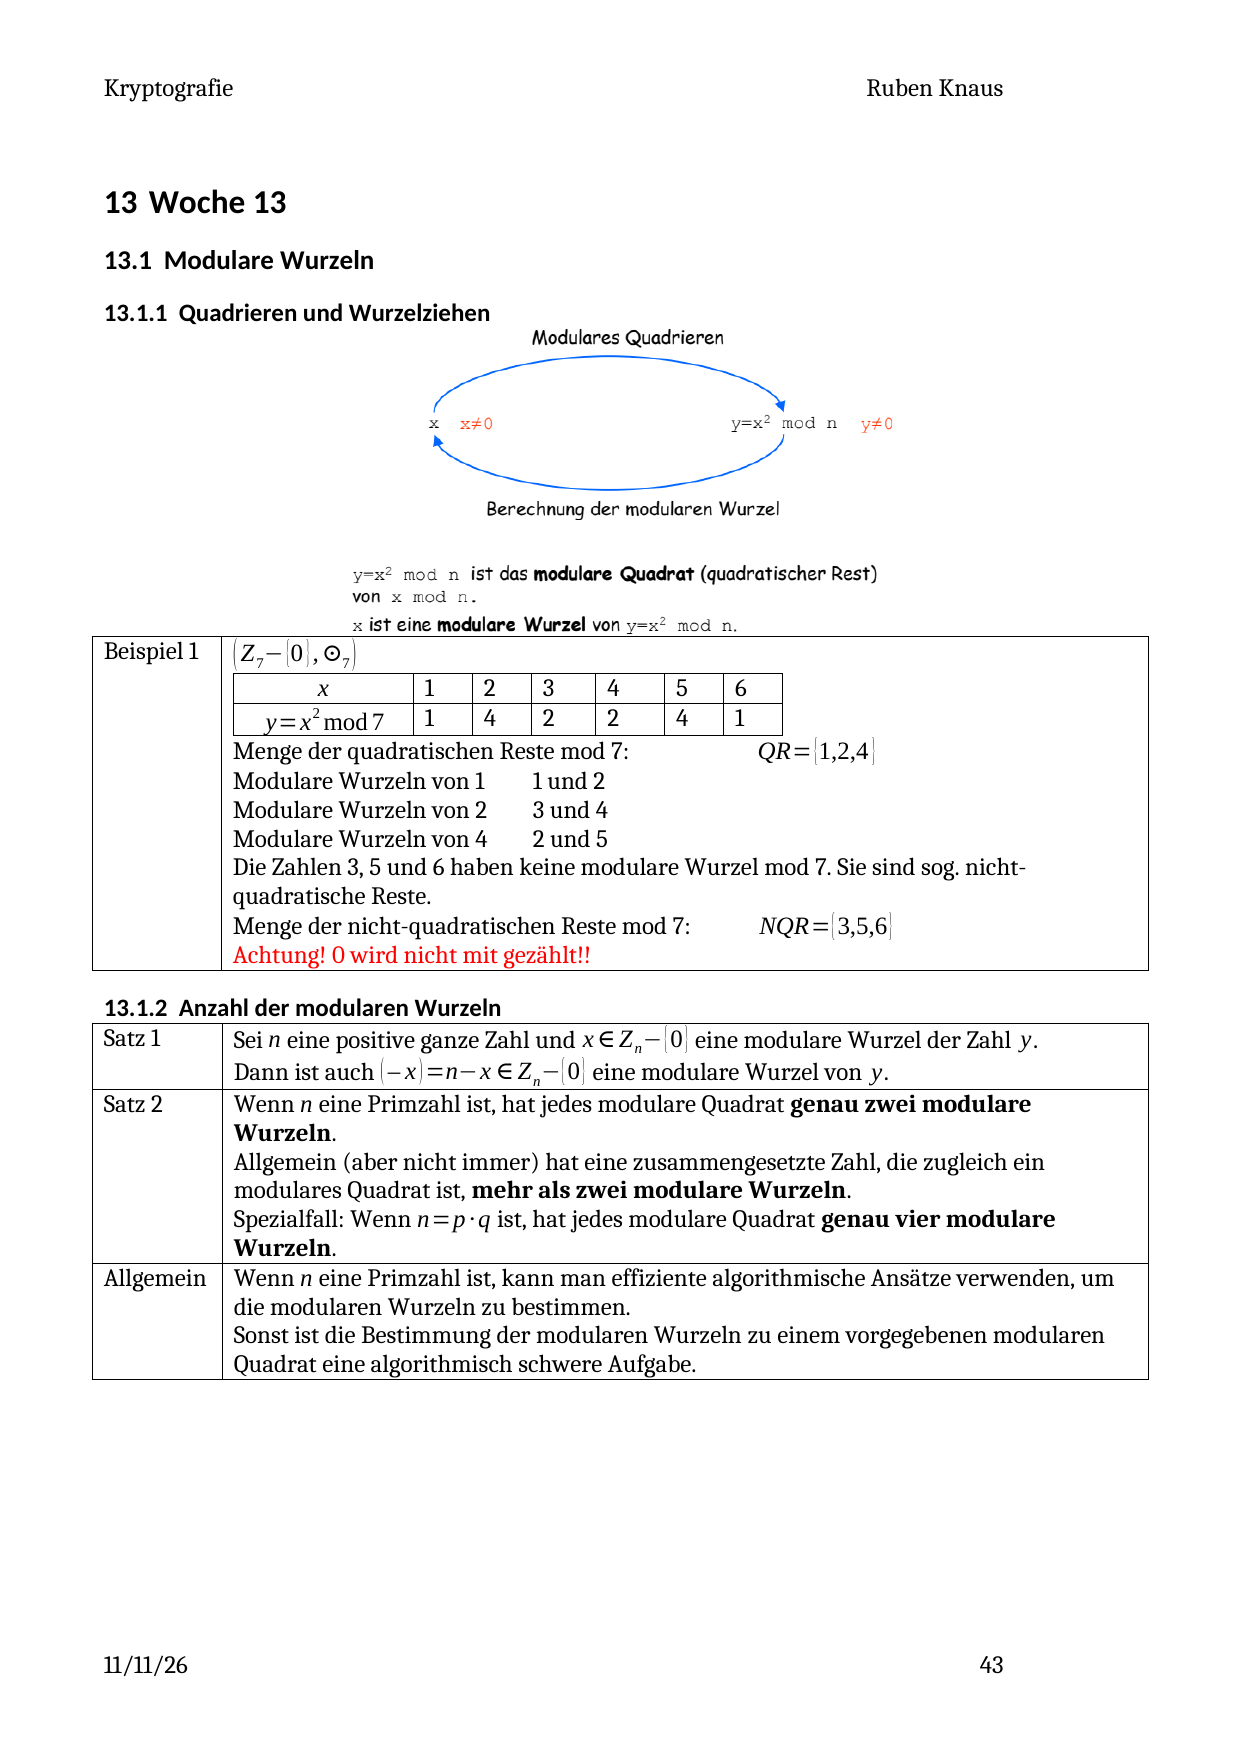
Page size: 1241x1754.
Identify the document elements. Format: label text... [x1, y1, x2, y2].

subtitle Quadrieren und Wurzelziehen [103, 297, 1138, 327]
table_cell Wenn eine Primzahl ist, kann man effiziente algorithmische Ansätze verwenden, um die modularen Wurzeln zu bestimmen. Sonst ist die Bestimmung der modularen Wurzeln zu einem vorgegebenen modularen Quadrat eine algorithmisch schwere Aufgabe. [223, 1264, 1148, 1379]
table_header Satz 1 [93, 1024, 222, 1089]
table_cell Wenn eine Primzahl ist, hat jedes modulare Quadrat genau zwei modulare Wurzeln. Allgemein (aber nicht immer) hat eine zusammengesetzte Zahl, die zugleich ein modulares Quadrat ist, mehr als zwei modulare Wurzeln. Spezialfall: Wenn ist, hat jedes modulare Quadrat genau vier modulare Wurzeln. [223, 1090, 1148, 1263]
subtitle Modulare Wurzeln [103, 243, 1138, 276]
subtitle Anzahl der modularen Wurzeln [103, 992, 1138, 1022]
table_header Sei eine positive ganze Zahl und eine modulare Wurzel der Zahl . Dann ist auch eine modulare Wurzel von . [223, 1024, 1148, 1089]
table_header Menge der quadratischen Reste mod 7: Modulare Wurzeln von 1 1 und 2 Modulare Wurzeln von 2 3 und 4 Modulare Wurzeln von 4 2 und 5 Die Zahlen 3, 5 und 6 haben keine modulare Wurzel mod 7. Sie sind sog. nicht-quadratische Reste. Menge der nicht-quadratischen Reste mod 7: Achtung! 0 wird nicht mit gezählt!! [222, 637, 1148, 970]
table_cell Satz 2 [93, 1090, 222, 1263]
table_cell Allgemein [93, 1264, 222, 1379]
subtitle Woche 13 [103, 181, 1138, 222]
table_header Beispiel 1 [93, 637, 221, 970]
